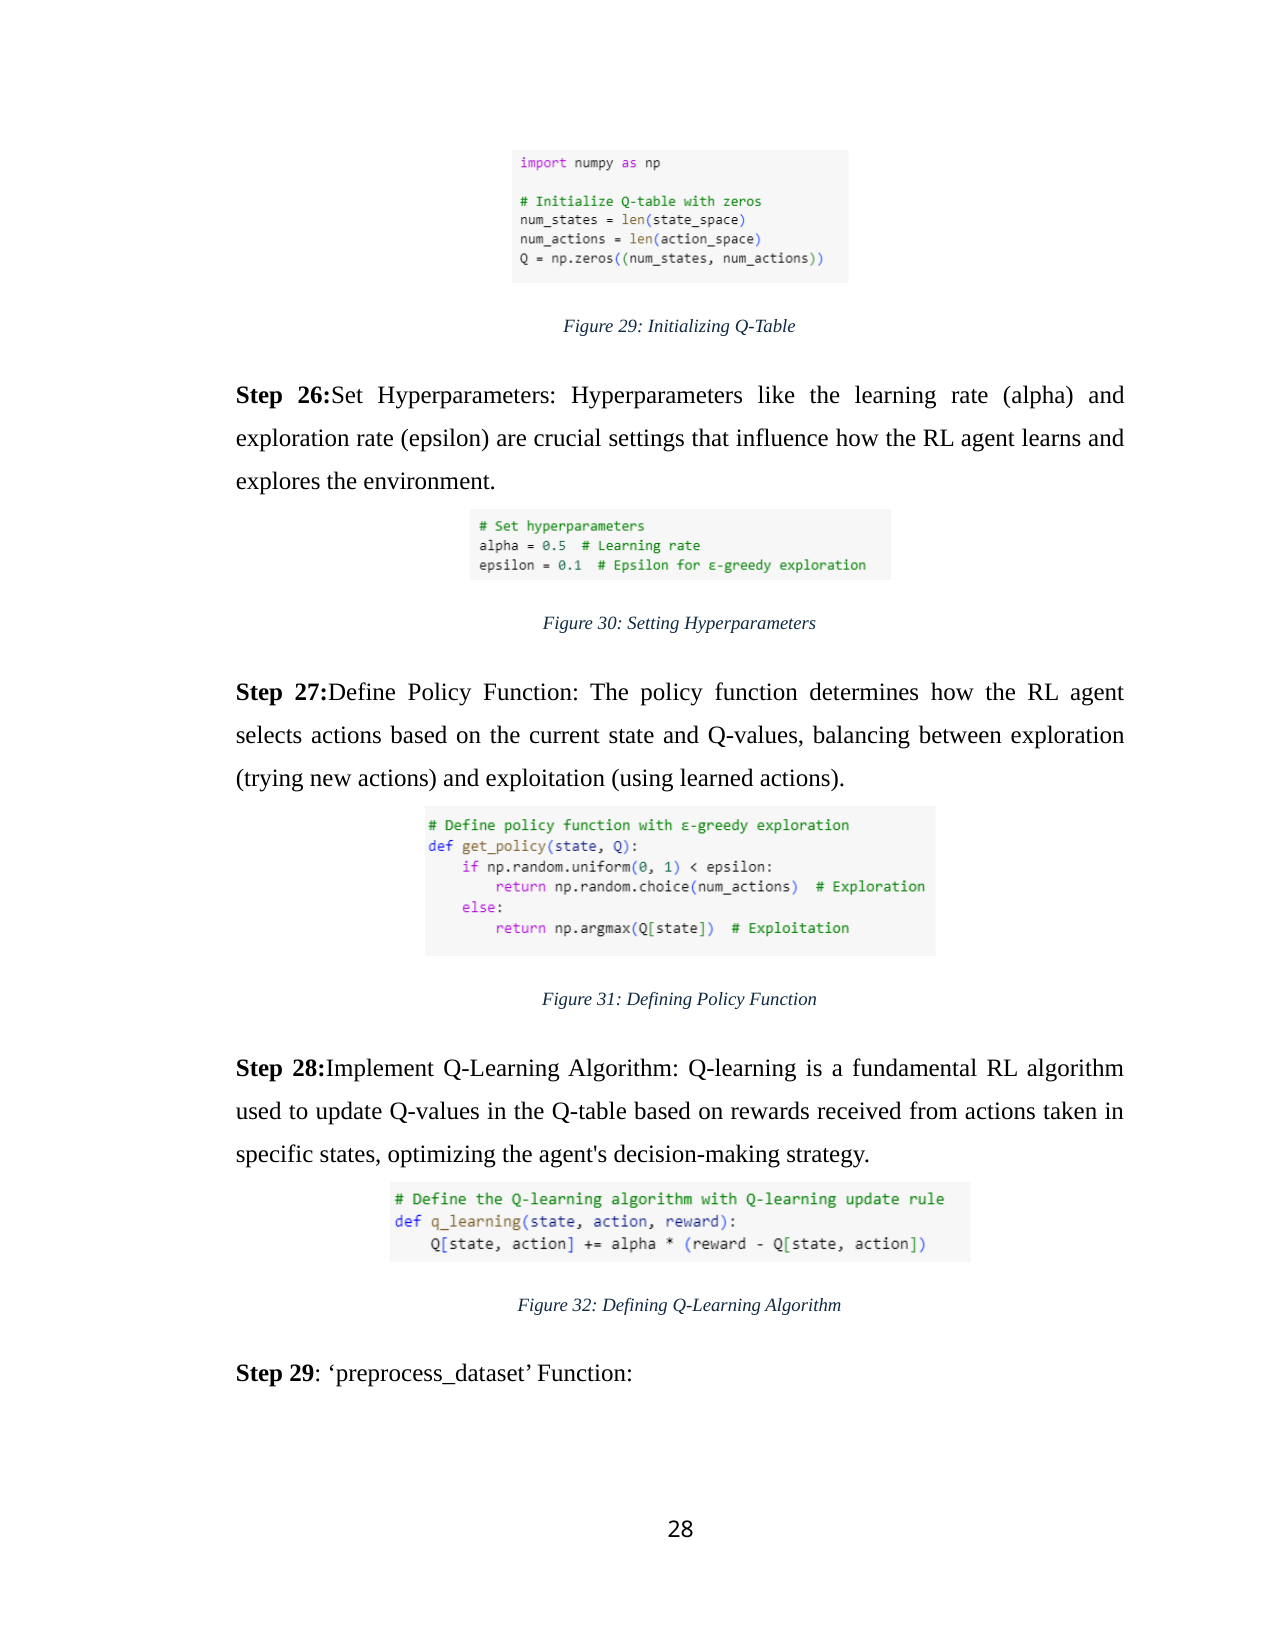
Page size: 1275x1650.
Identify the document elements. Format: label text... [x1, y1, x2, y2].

picture [512, 150, 849, 283]
text Step 28:Implement Q-Learning Algorithm: Q-learning is a fundamental RL algorithm used to update Q-values in the Q-table based on rewards received from actions taken in specific states, optimizing the agent's decision-making strategy. [236, 1053, 1125, 1168]
text Figure 32: Defining Q-Learning Algorithm [236, 1294, 1125, 1315]
text Figure 29: Initializing Q-Table [236, 315, 1125, 337]
text Step 26:Set Hyperparameters: Hyperparameters like the learning rate (alpha) and exploration rate (epsilon) are crucial settings that influence how the RL agent learns and explores the environment. [236, 380, 1125, 495]
picture [469, 509, 892, 580]
text Figure 31: Defining Policy Function [236, 988, 1125, 1010]
text Figure 30: Setting Hyperparameters [236, 612, 1125, 633]
picture [389, 1182, 971, 1262]
text Step 29: ‘preprocess_dataset’ Function: [236, 1358, 1125, 1387]
text Step 27:Define Policy Function: The policy function determines how the RL agent selects actions based on the current state and Q-values, balancing between exploration (trying new actions) and exploitation (using learned actions). [236, 677, 1125, 792]
picture [424, 806, 936, 956]
